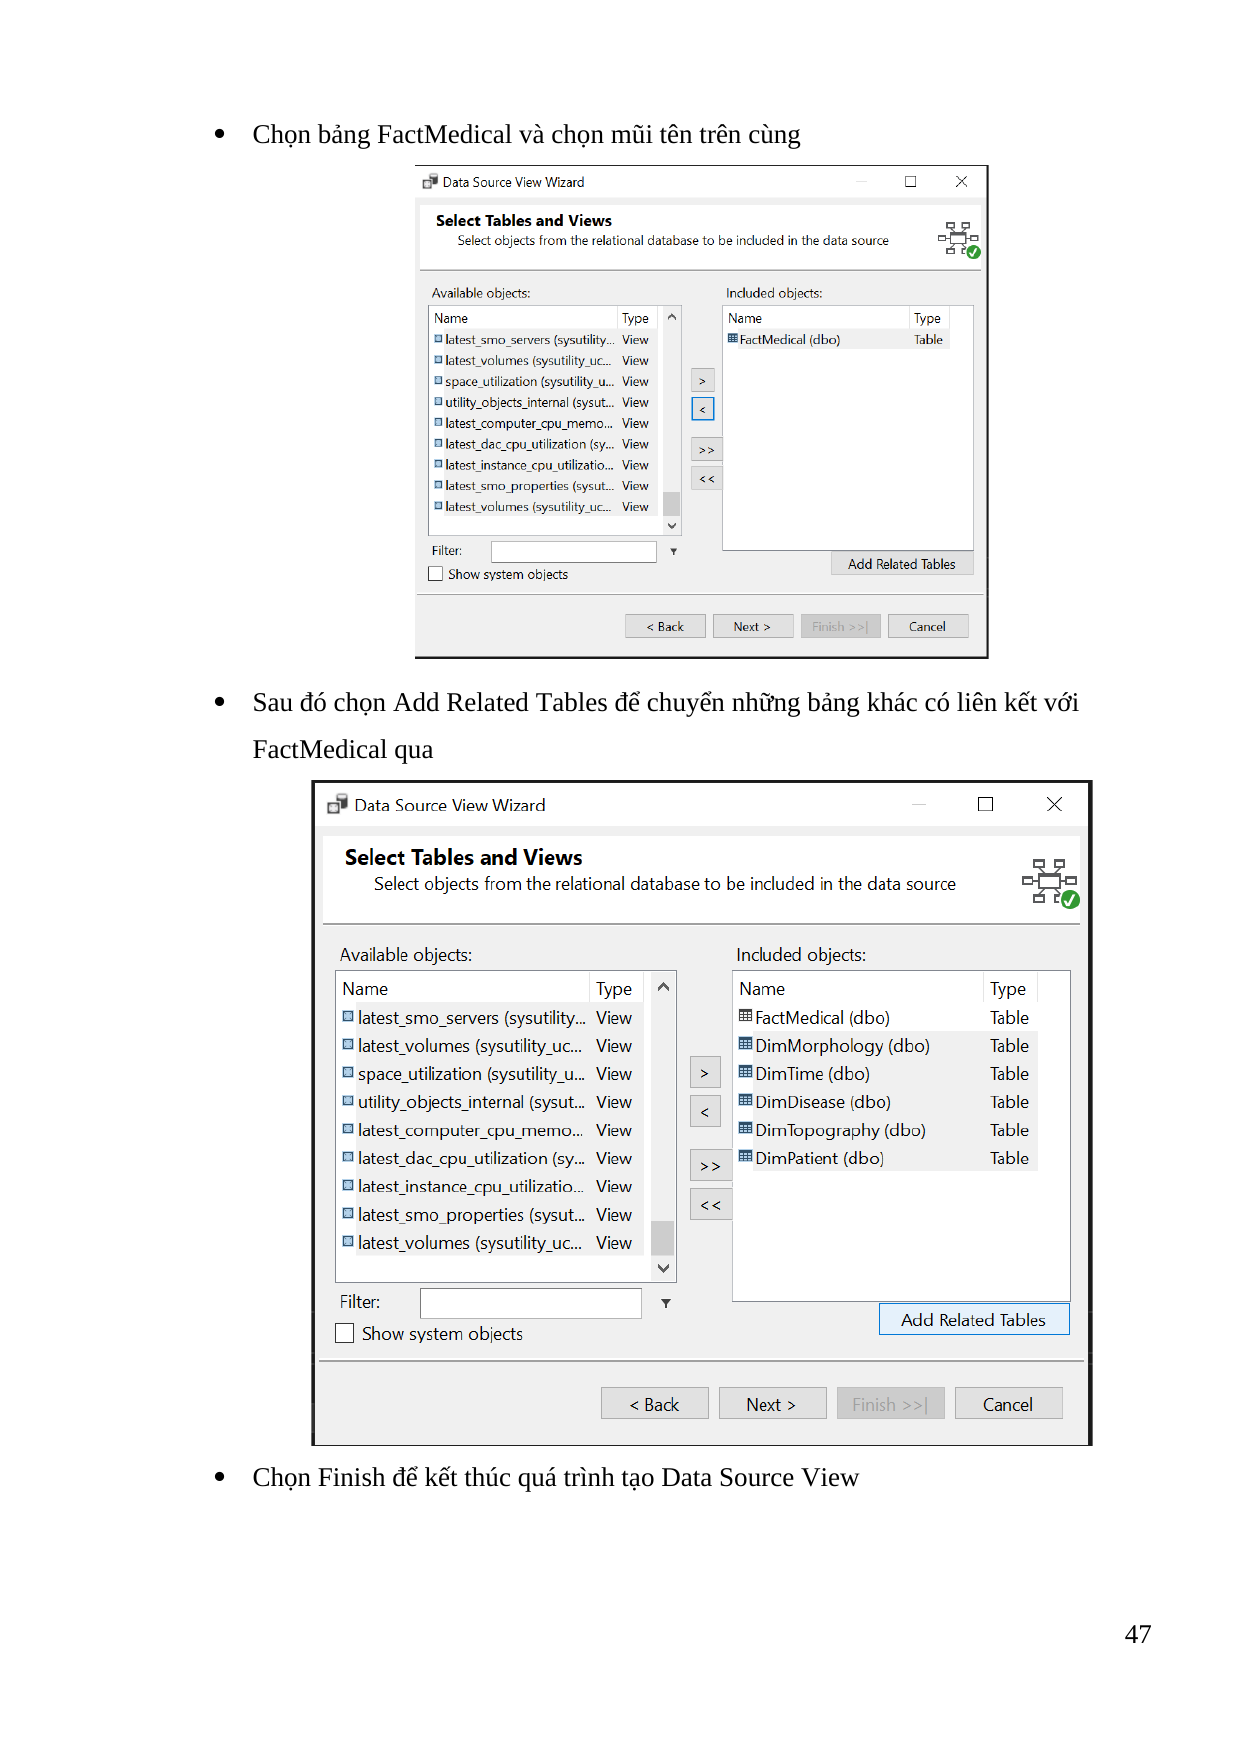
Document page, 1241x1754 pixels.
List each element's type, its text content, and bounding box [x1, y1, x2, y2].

picture [415, 165, 989, 659]
list Chọn Finish để kết thúc quá trình tạo Data Source View [215, 1461, 1152, 1492]
picture [311, 780, 1093, 1446]
list Chọn bảng FactMedical và chọn mũi tên trên cùng [215, 118, 1152, 149]
list Sau đó chọn Add Related Tables để chuyển những bảng khác có liên kết với FactMedical qua [215, 687, 1152, 764]
